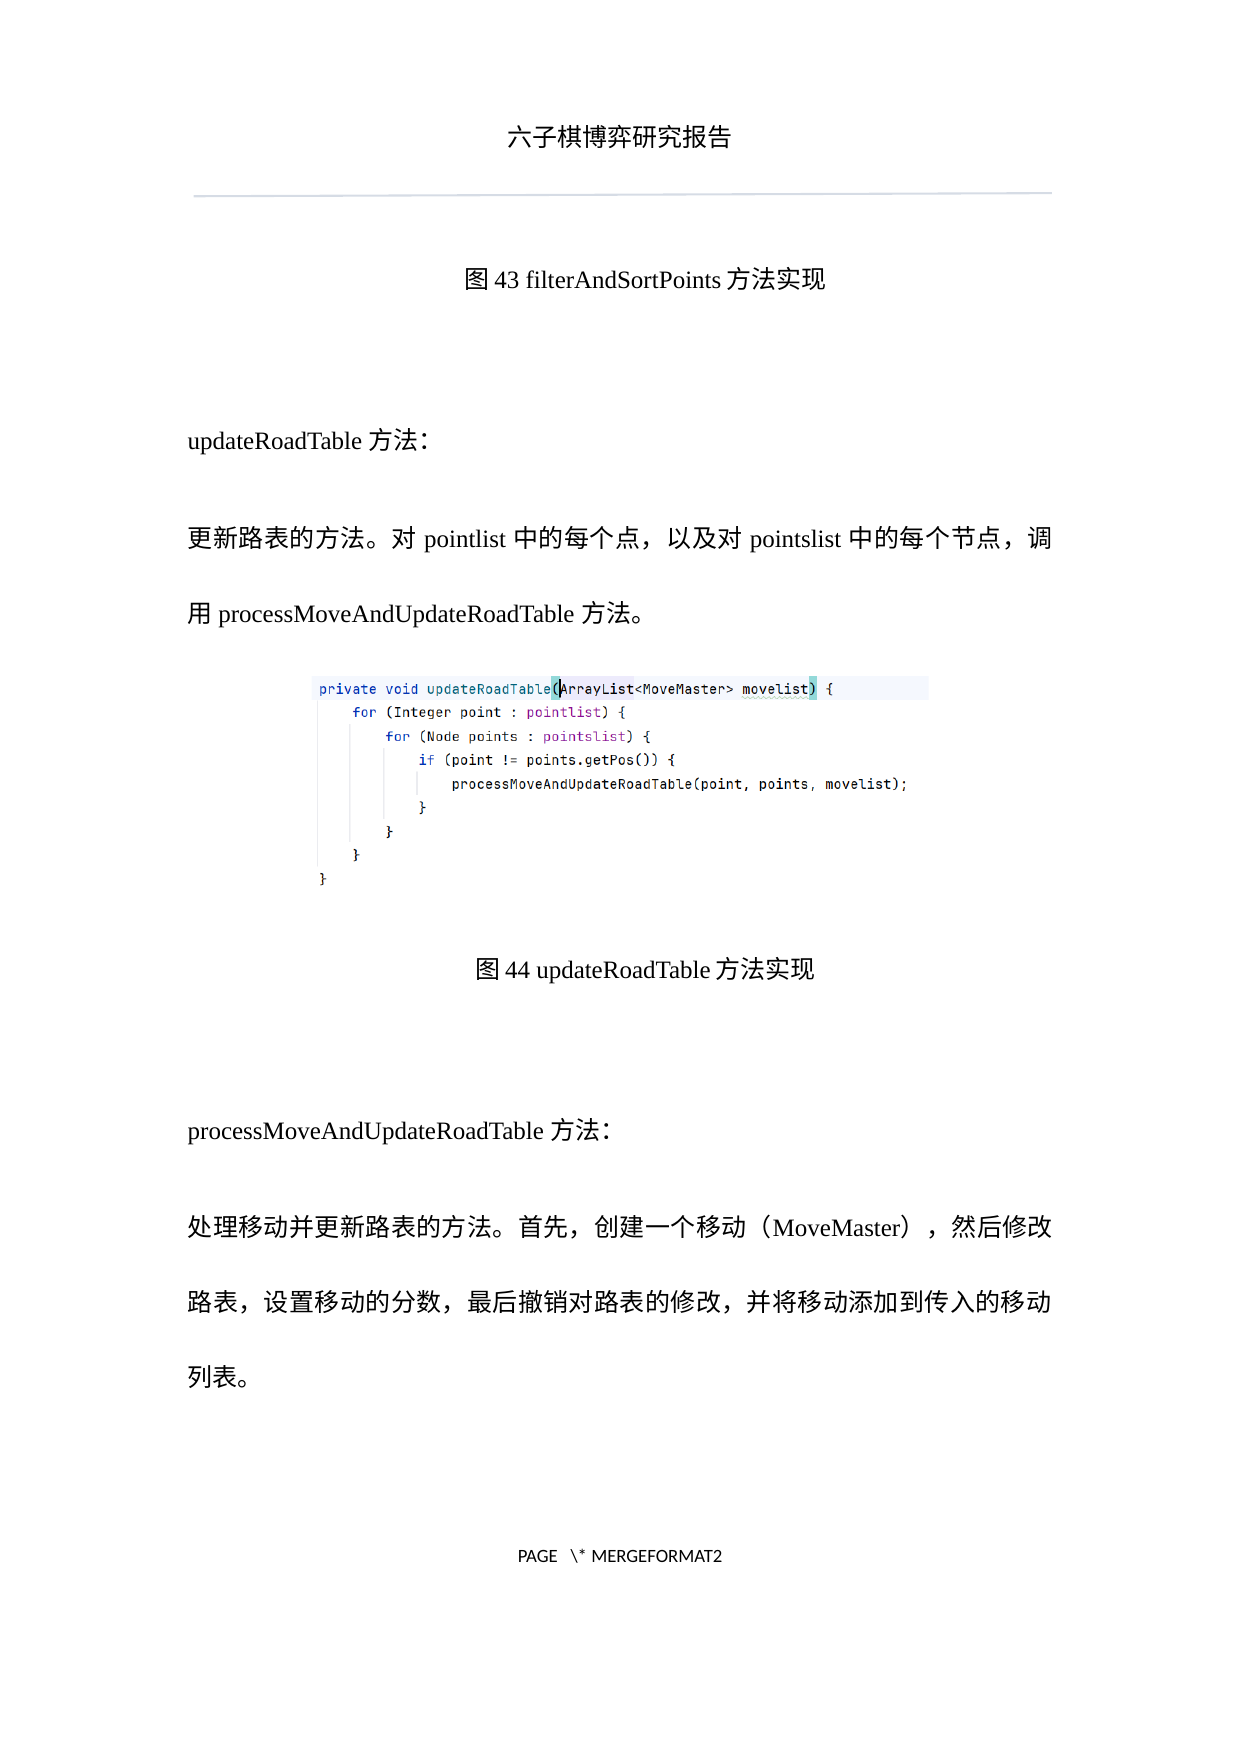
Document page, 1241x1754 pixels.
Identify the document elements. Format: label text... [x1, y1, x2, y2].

text updateRoadTable 方法： [187, 406, 1053, 471]
picture [311, 676, 929, 894]
text 图43 filterAndSortPoints方法实现 [187, 245, 1053, 310]
text 图44 updateRoadTable方法实现 [187, 935, 1053, 1000]
text 更新路表的方法。对 pointlist 中的每个点，以及对 pointslist 中的每个节点，调用 processMoveAndUpdateRoadTable 方法。 [187, 504, 1053, 644]
text 处理移动并更新路表的方法。首先，创建一个移动（MoveMaster），然后修改路表，设置移动的分数，最后撤销对路表的修改，并将移动添加到传入的移动列表。 [187, 1193, 1053, 1408]
text processMoveAndUpdateRoadTable 方法： [187, 1096, 1053, 1161]
